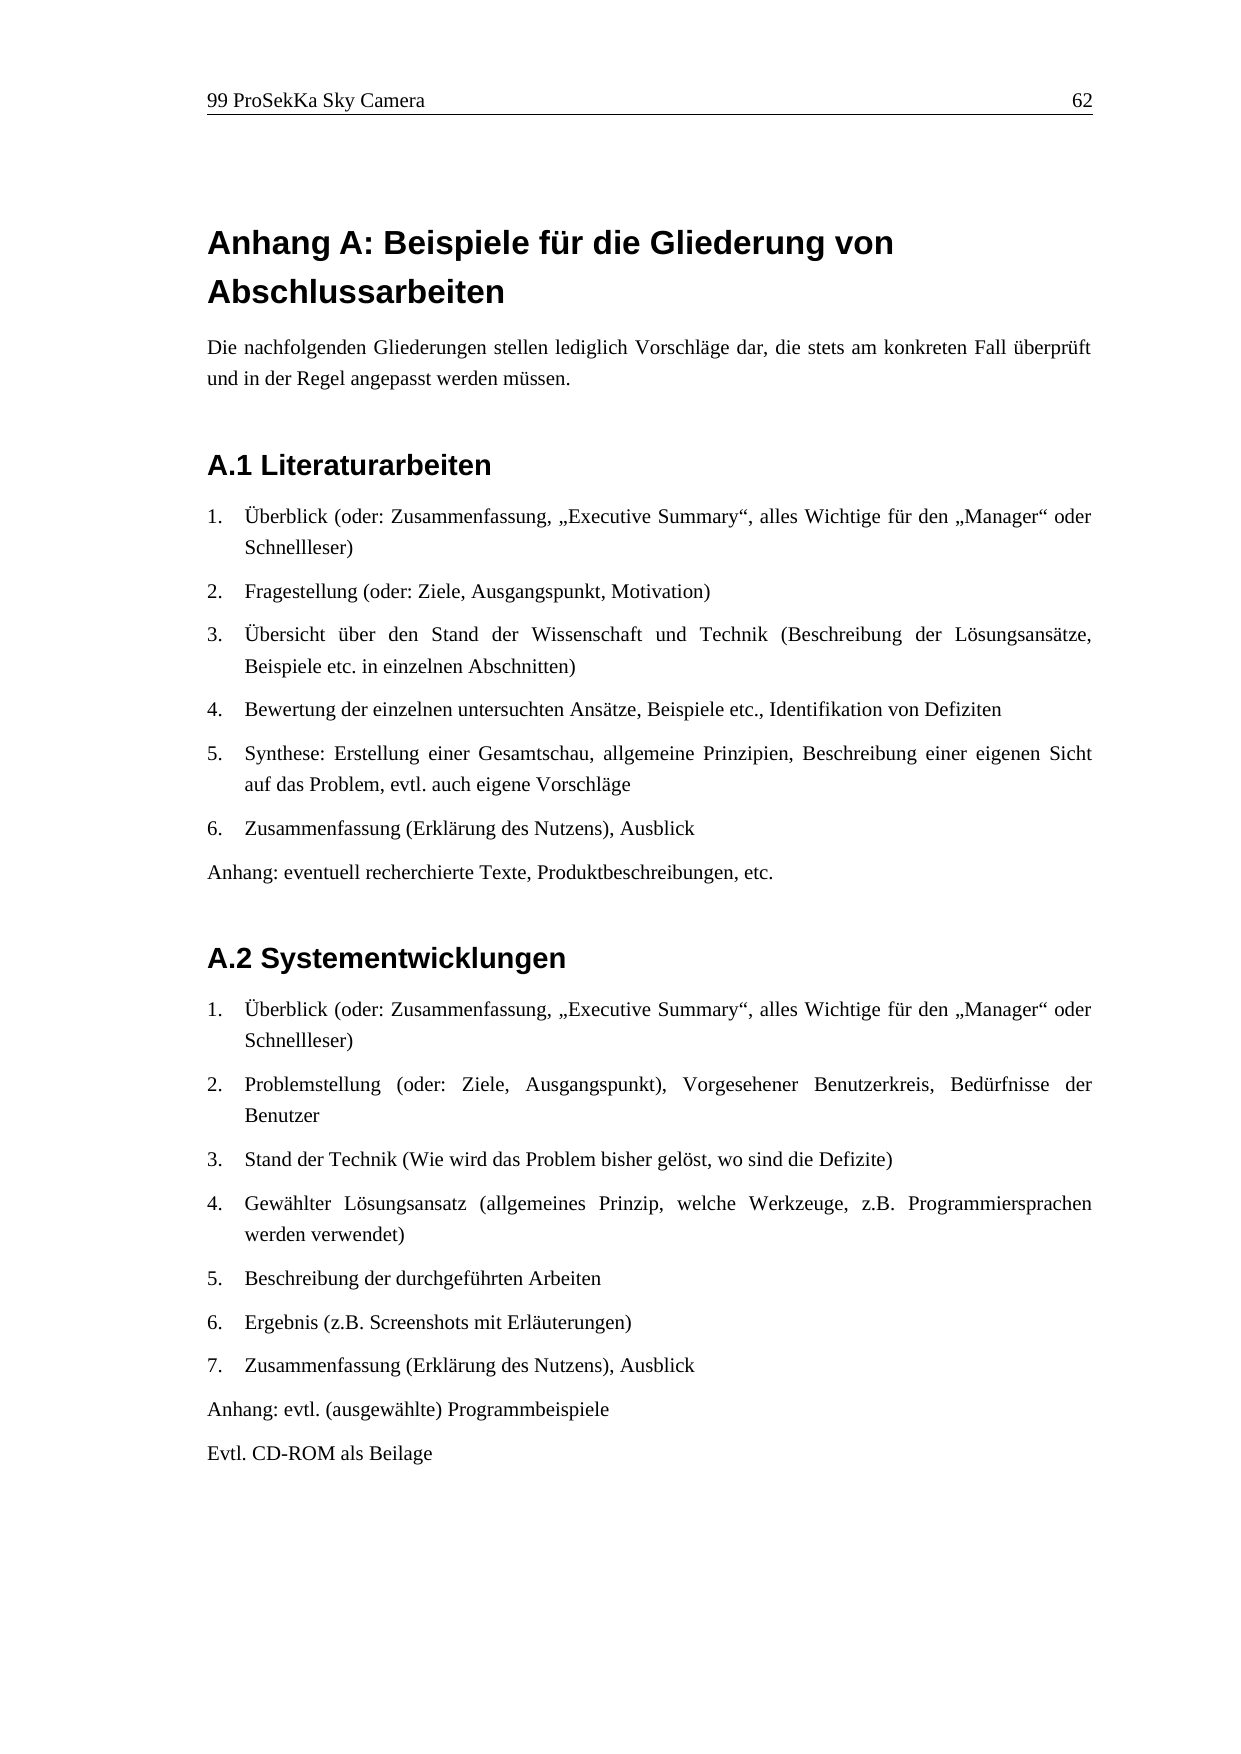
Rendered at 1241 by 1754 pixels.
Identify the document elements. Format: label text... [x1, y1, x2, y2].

list Synthese: Erstellung einer Gesamtschau, allgemeine Prinzipien, Beschreibung einer eigenen Sicht auf das Problem, evtl. auch eigene Vorschläge [207, 741, 1093, 796]
text Anhang: evtl. (ausgewählte) Programmbeispiele [207, 1397, 1093, 1421]
subtitle A.1 Literaturarbeiten [207, 447, 1093, 481]
list Problemstellung (oder: Ziele, Ausgangspunkt), Vorgesehener Benutzerkreis, Bedürfnisse der Benutzer [207, 1072, 1093, 1127]
list Bewertung der einzelnen untersuchten Ansätze, Beispiele etc., Identifikation von Defiziten [207, 697, 1093, 721]
text Anhang: eventuell recherchierte Texte, Produktbeschreibungen, etc. [207, 860, 1093, 884]
text Die nachfolgenden Gliederungen stellen lediglich Vorschläge dar, die stets am konkreten Fall überprüft und in der Regel angepasst werden müssen. [207, 335, 1093, 390]
list Überblick (oder: Zusammenfassung, „Executive Summary“, alles Wichtige für den „Manager“ oder Schnellleser) [207, 997, 1093, 1052]
list Stand der Technik (Wie wird das Problem bisher gelöst, wo sind die Defizite) [207, 1147, 1093, 1171]
subtitle A.2 Systementwicklungen [207, 941, 1093, 974]
list Zusammenfassung (Erklärung des Nutzens), Ausblick [207, 1353, 1093, 1377]
list Überblick (oder: Zusammenfassung, „Executive Summary“, alles Wichtige für den „Manager“ oder Schnellleser) [207, 503, 1093, 559]
list Übersicht über den Stand der Wissenschaft und Technik (Beschreibung der Lösungsansätze, Beispiele etc. in einzelnen Abschnitten) [207, 622, 1093, 678]
list Zusammenfassung (Erklärung des Nutzens), Ausblick [207, 816, 1093, 840]
list Gewählter Lösungsansatz (allgemeines Prinzip, welche Werkzeuge, z.B. Programmiersprachen werden verwendet) [207, 1191, 1093, 1246]
list Beschreibung der durchgeführten Arbeiten [207, 1266, 1093, 1290]
subtitle Anhang A: Beispiele für die Gliederung von Abschlussarbeiten [207, 223, 1093, 311]
list Ergebnis (z.B. Screenshots mit Erläuterungen) [207, 1309, 1093, 1334]
list Fragestellung (oder: Ziele, Ausgangspunkt, Motivation) [207, 578, 1093, 603]
text Evtl. CD-ROM als Beilage [207, 1441, 1093, 1465]
